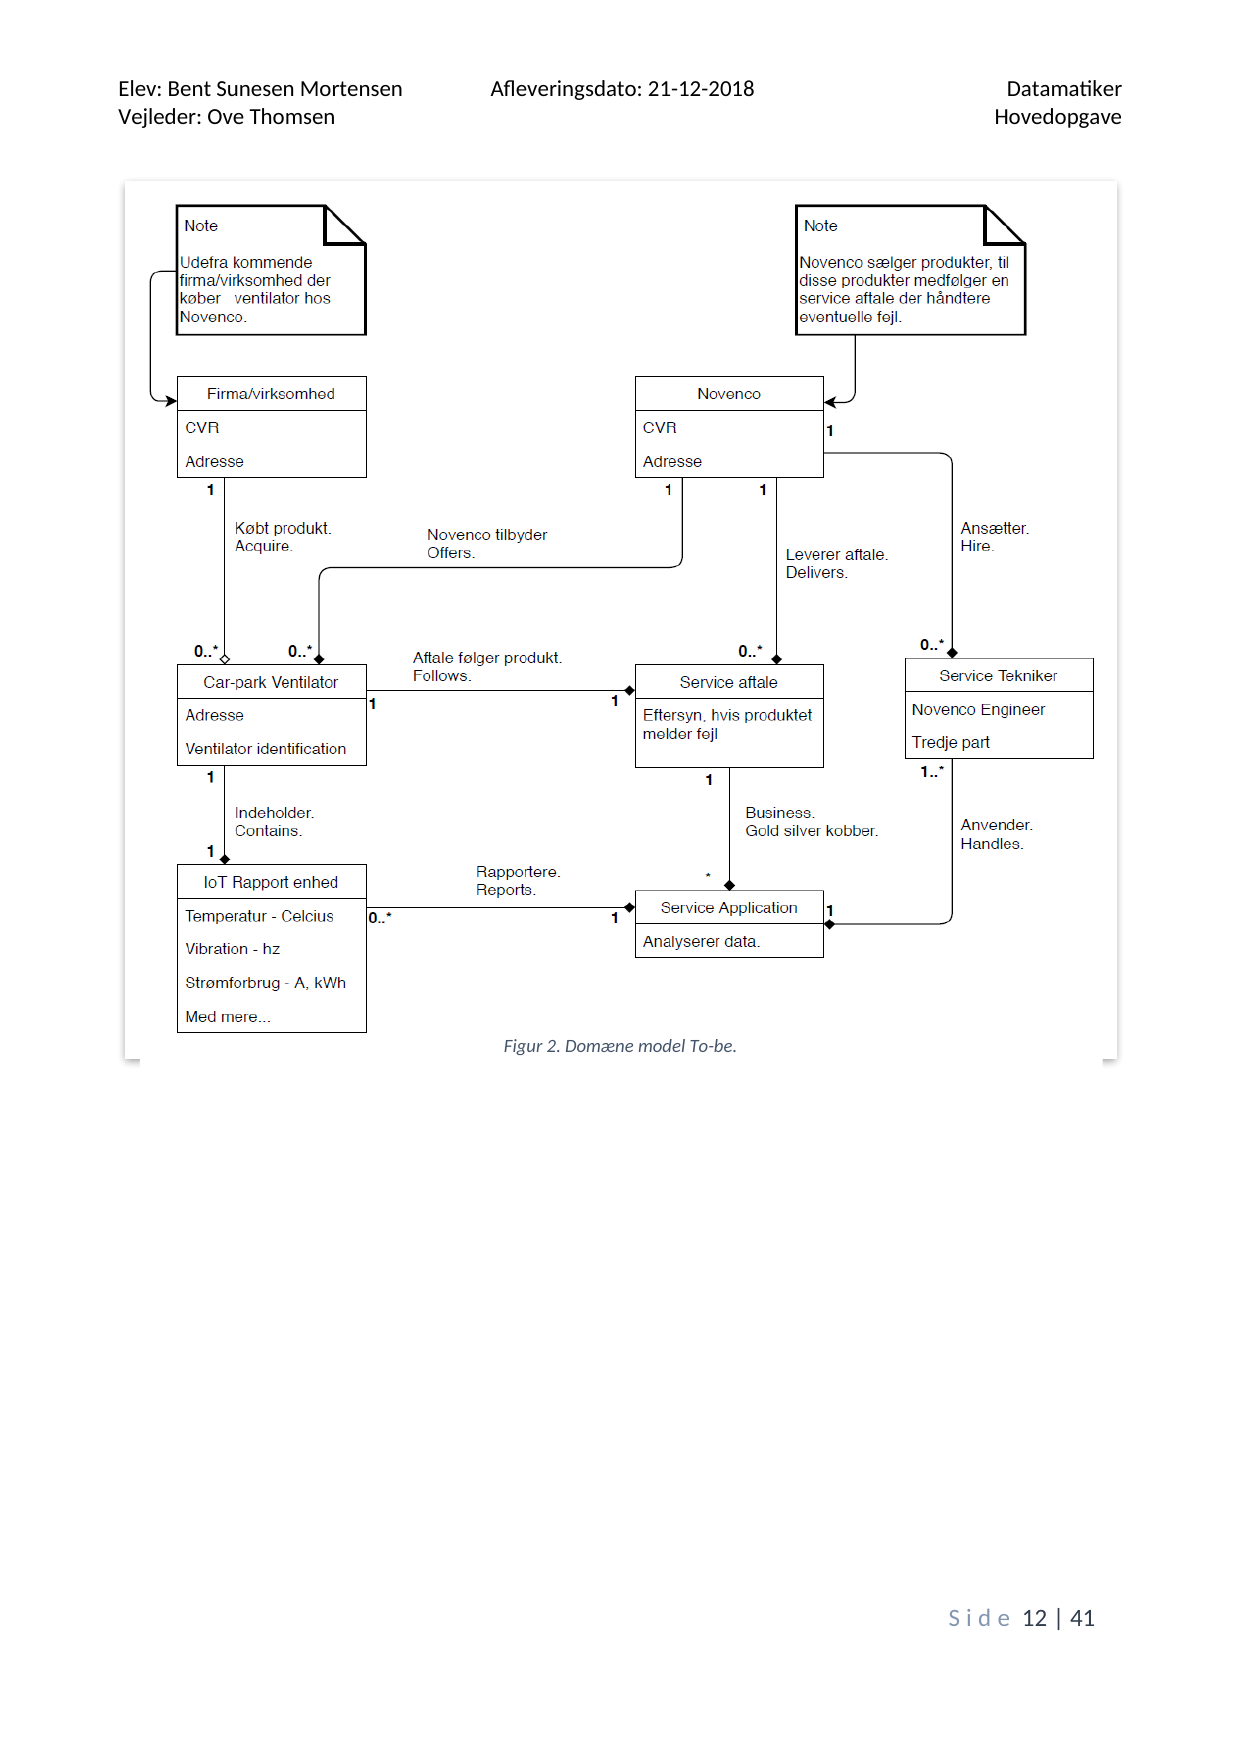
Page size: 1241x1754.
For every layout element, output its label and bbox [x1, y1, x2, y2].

picture [140, 196, 1103, 1045]
